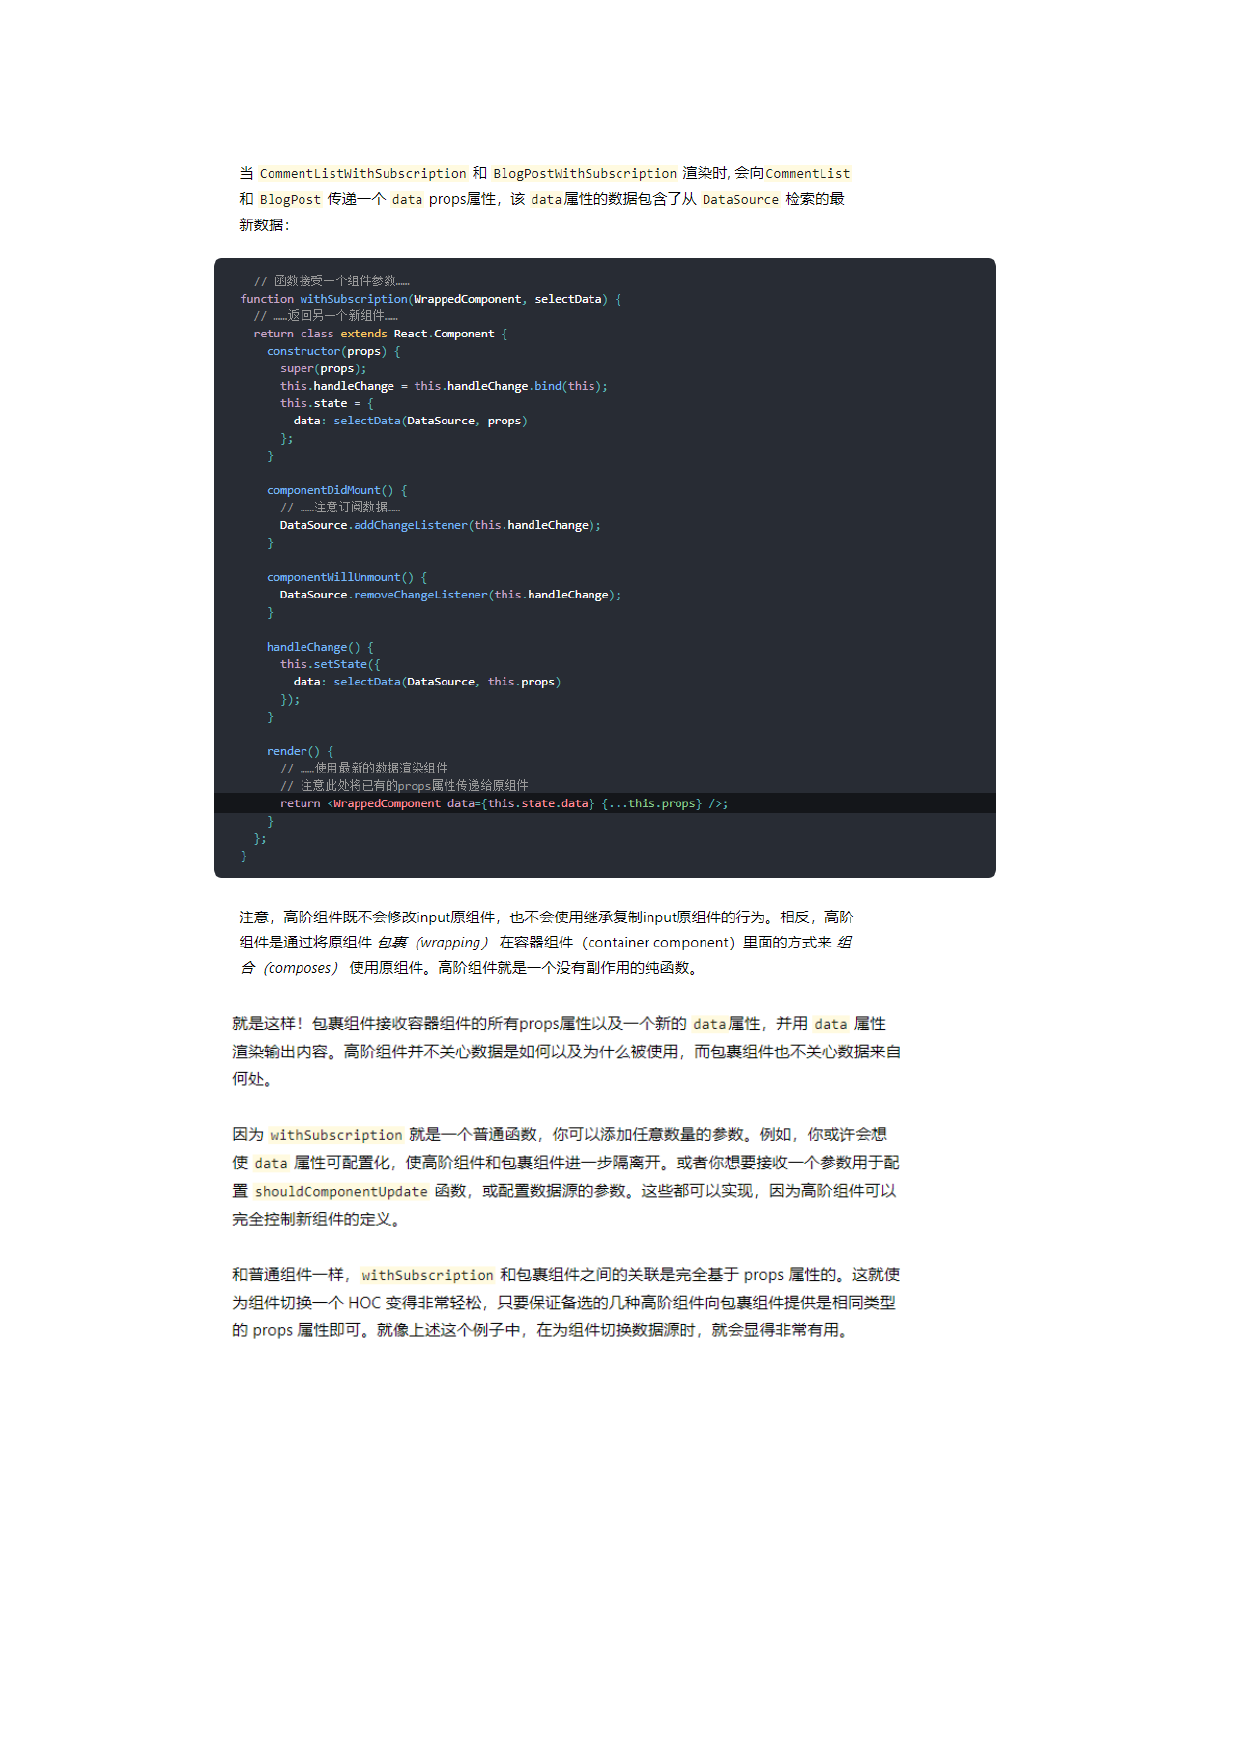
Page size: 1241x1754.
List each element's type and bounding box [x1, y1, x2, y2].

picture [187, 1007, 1053, 1347]
picture [187, 162, 1052, 976]
